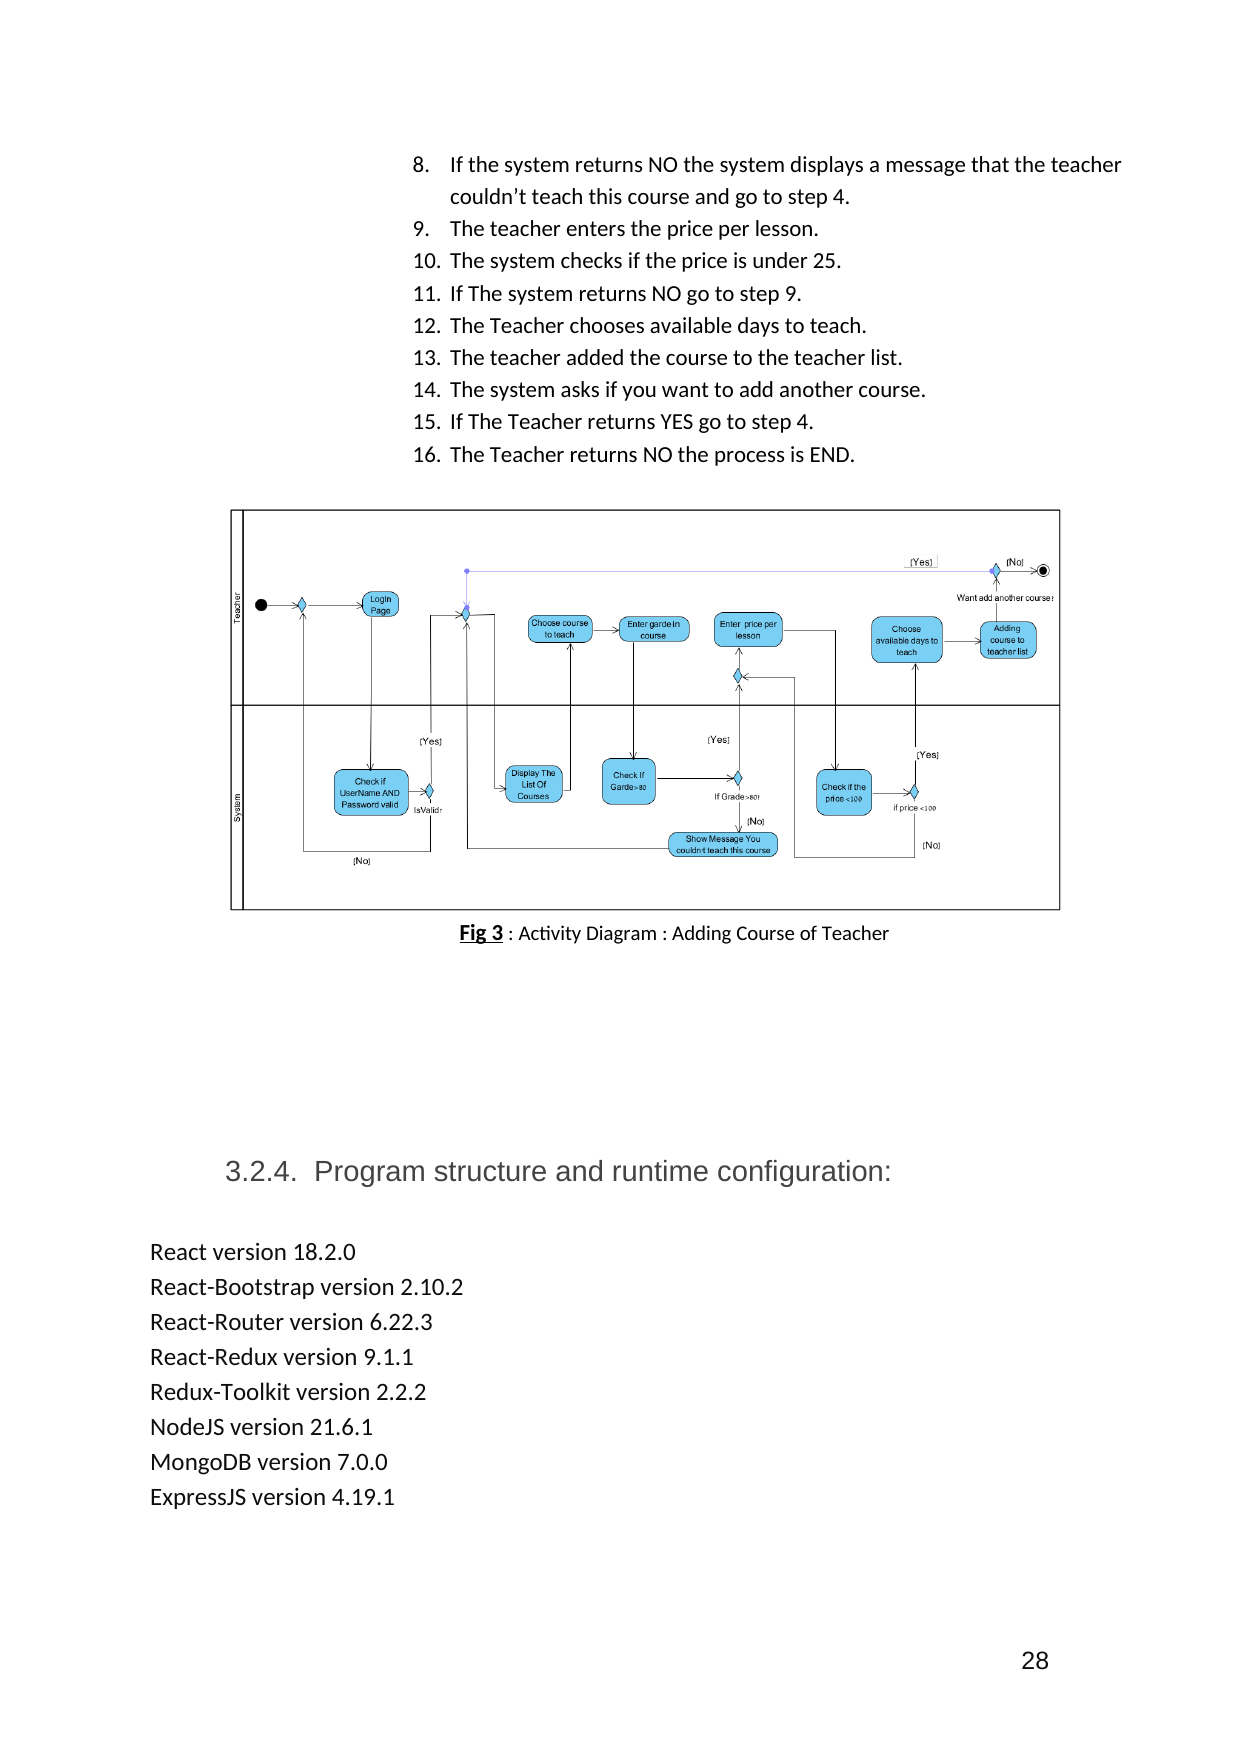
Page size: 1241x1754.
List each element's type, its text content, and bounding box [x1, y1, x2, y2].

text ExpressJS version 4.19.1 [150, 1481, 1124, 1512]
text NodeJS version 21.6.1 [150, 1411, 1124, 1442]
list The Teacher returns NO the process is END. [412, 440, 1124, 468]
subtitle 3.2.4. Program structure and runtime configuration: [225, 1154, 1124, 1188]
list If the system returns NO the system displays a message that the teacher couldn’t teach this course and go to step 4. [412, 150, 1124, 210]
picture [225, 505, 1070, 914]
text Redux-Toolkit version 2.2.2 [150, 1376, 1124, 1407]
text MongoDB version 7.0.0 [150, 1446, 1124, 1477]
list If The system returns NO go to step 9. [412, 279, 1124, 307]
text React-Bootstrap version 2.10.2 [150, 1271, 1124, 1302]
text Fig 3 : Activity Diagram : Adding Course of Teacher [225, 918, 1124, 946]
list The teacher enters the price per lesson. [412, 214, 1124, 242]
text React-Redux version 9.1.1 [150, 1341, 1124, 1372]
text React-Router version 6.22.3 [150, 1306, 1124, 1337]
list The Teacher chooses available days to teach. [412, 311, 1124, 339]
list If The Teacher returns YES go to step 4. [412, 407, 1124, 436]
list The system checks if the price is under 25. [412, 247, 1124, 274]
text React version 18.2.0 [150, 1236, 1124, 1267]
list The system asks if you want to add another course. [412, 375, 1124, 403]
list The teacher added the course to the teacher list. [412, 343, 1124, 371]
